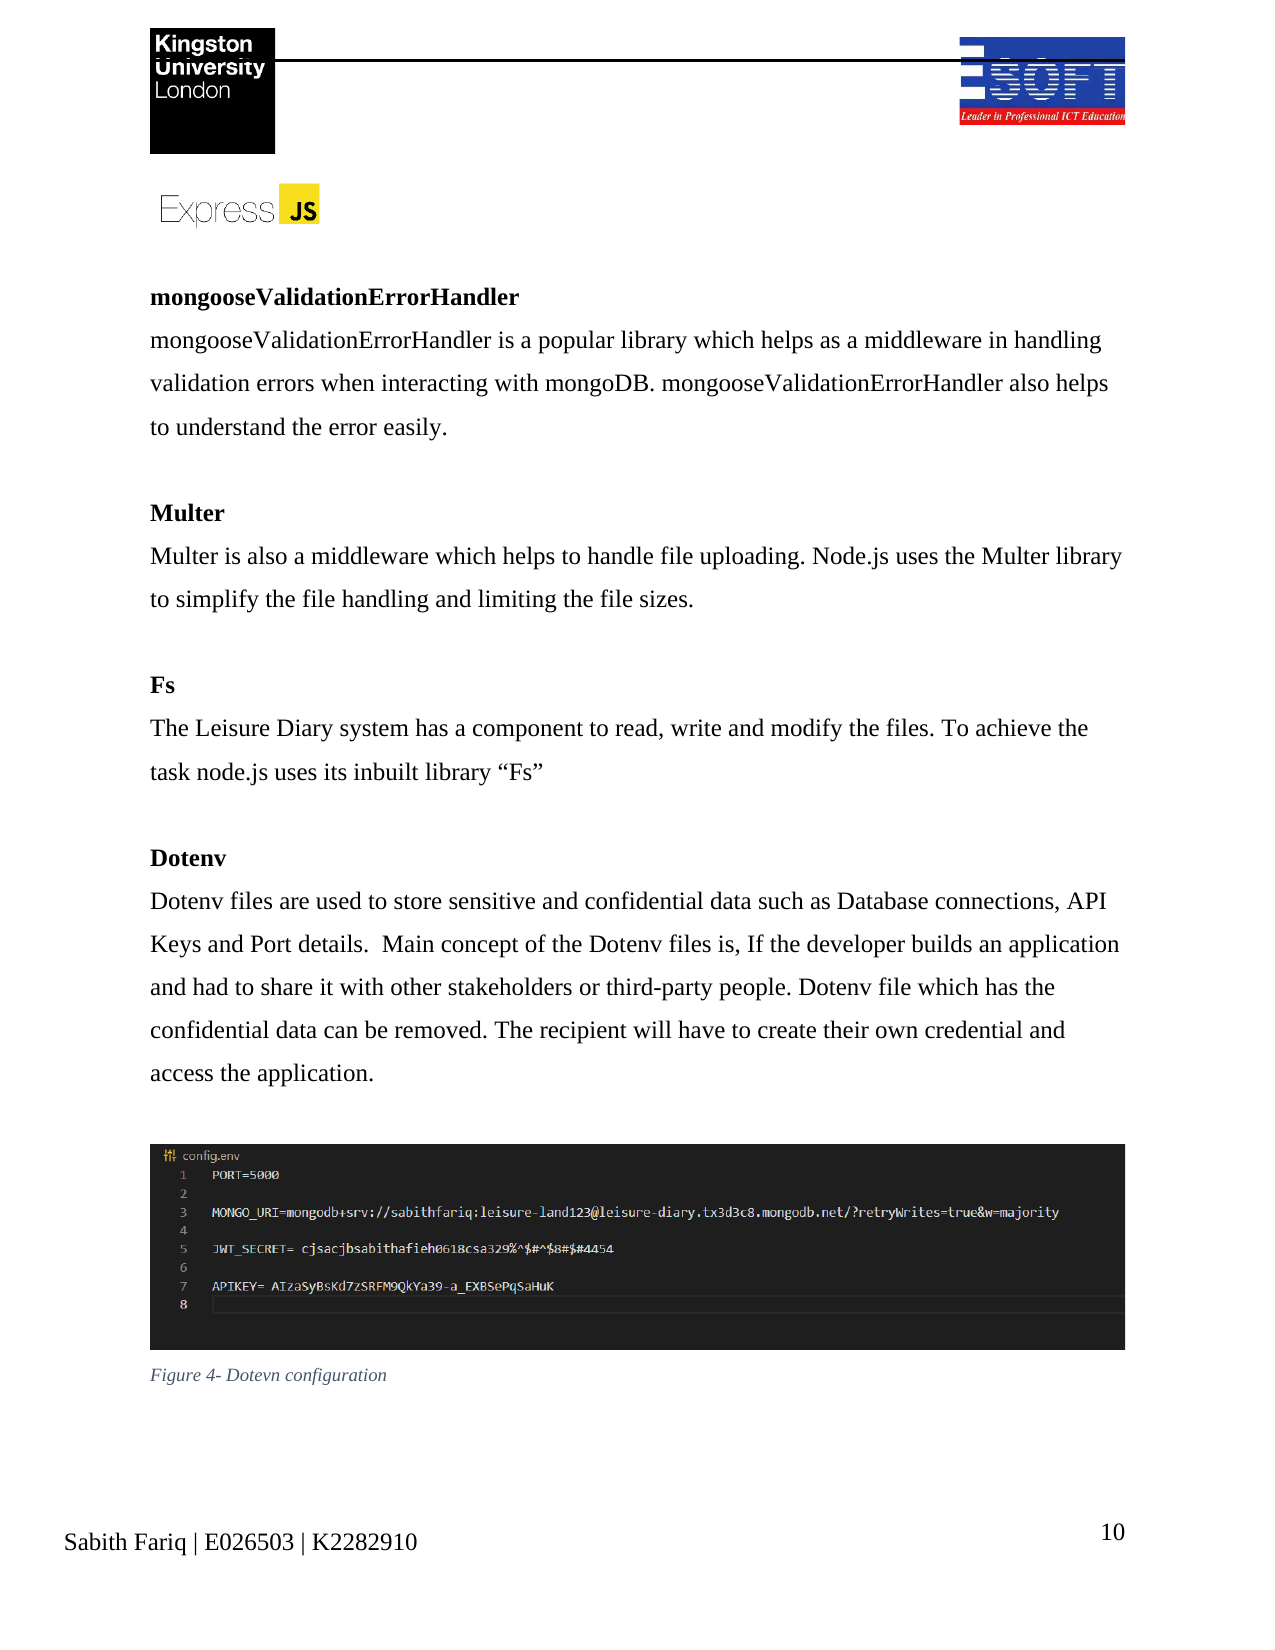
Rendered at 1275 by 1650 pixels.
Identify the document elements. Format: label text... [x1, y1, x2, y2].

picture [150, 62, 275, 154]
picture [150, 1144, 1125, 1350]
picture [959, 62, 1125, 125]
text Dotenv [150, 843, 1125, 872]
picture [150, 28, 275, 59]
text mongooseValidationErrorHandler is a popular library which helps as a middleware in handling validation errors when interacting with mongoDB. mongooseValidationErrorHandler also helps to understand the error easily. [150, 325, 1125, 440]
picture [959, 37, 1125, 59]
text Multer [150, 498, 1125, 527]
text Dotenv files are used to store sensitive and confidential data such as Database connections, API Keys and Port details. Main concept of the Dotenv files is, If the developer builds an application and had to share it with other stakeholders or third-party people. Dotenv file which has the confidential data can be removed. The recipient will have to create their own credential and access the application. [150, 886, 1125, 1087]
text Fs The Leisure Diary system has a component to read, write and modify the files. To achieve the task node.js uses its inbuilt library “Fs” [150, 670, 1125, 785]
picture [150, 157, 393, 268]
text mongooseValidationErrorHandler [150, 282, 1125, 311]
text Multer is also a middleware which helps to handle file uploading. Node.js uses the Multer library to simplify the file handling and limiting the file sizes. [150, 541, 1125, 613]
